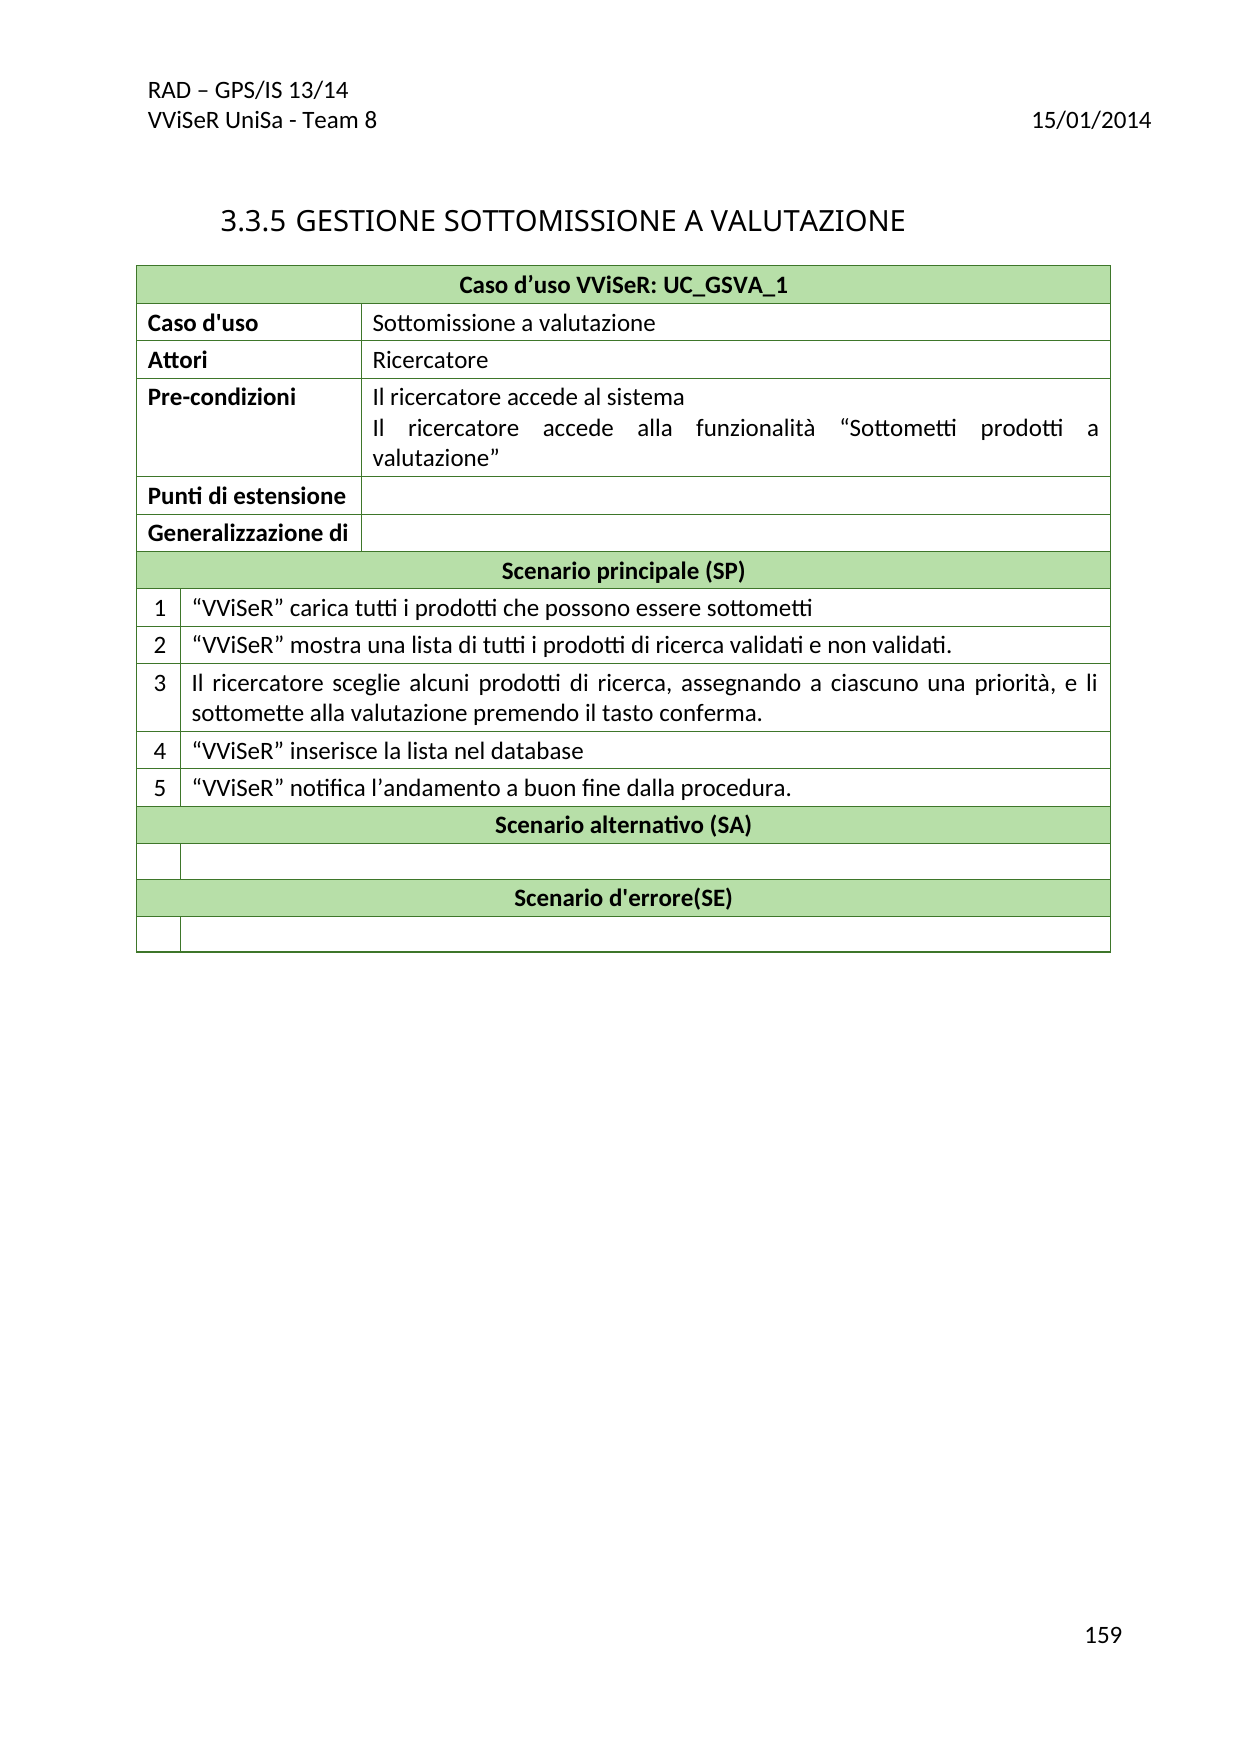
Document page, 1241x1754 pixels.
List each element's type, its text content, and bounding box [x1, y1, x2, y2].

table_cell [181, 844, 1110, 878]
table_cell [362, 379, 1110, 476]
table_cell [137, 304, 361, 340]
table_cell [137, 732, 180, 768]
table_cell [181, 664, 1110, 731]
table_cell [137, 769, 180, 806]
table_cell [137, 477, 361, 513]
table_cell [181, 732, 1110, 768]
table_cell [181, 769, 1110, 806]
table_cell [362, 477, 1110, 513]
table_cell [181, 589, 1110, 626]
subtitle Gestione Sottomissione a valutazione [220, 201, 1122, 240]
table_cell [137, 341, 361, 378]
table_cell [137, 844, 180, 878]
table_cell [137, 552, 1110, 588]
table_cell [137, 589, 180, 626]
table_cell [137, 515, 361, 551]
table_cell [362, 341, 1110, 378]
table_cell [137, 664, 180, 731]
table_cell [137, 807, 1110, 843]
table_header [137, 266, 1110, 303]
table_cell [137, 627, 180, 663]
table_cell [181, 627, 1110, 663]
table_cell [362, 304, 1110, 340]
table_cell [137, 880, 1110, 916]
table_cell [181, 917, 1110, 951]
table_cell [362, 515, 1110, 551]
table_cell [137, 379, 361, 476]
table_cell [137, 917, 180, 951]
